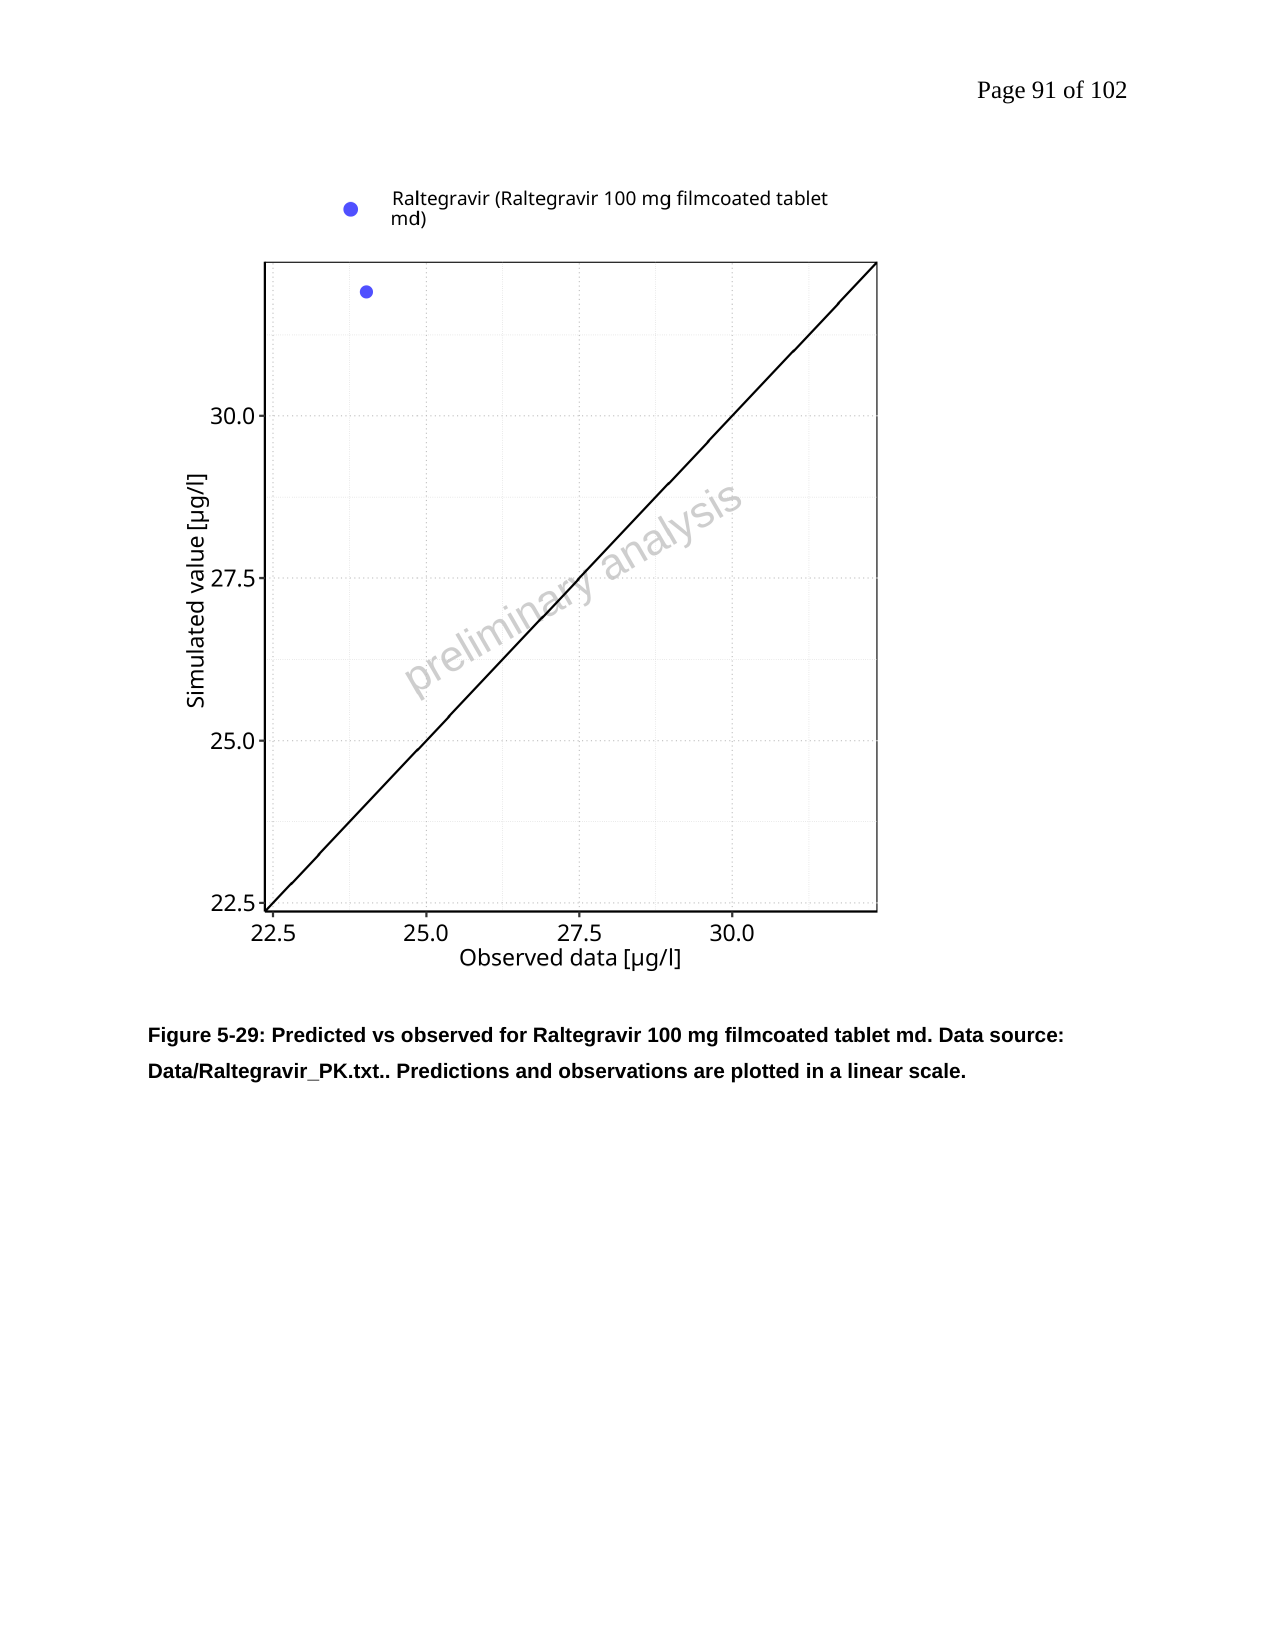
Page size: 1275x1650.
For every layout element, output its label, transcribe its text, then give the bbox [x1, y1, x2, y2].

picture [166, 166, 919, 992]
text Figure 5-29: Predicted vs observed for Raltegravir 100 mg filmcoated tablet md. Data source: Data/Raltegravir_PK.txt.. Predictions and observations are plotted in a linear scale. [148, 1023, 1127, 1083]
